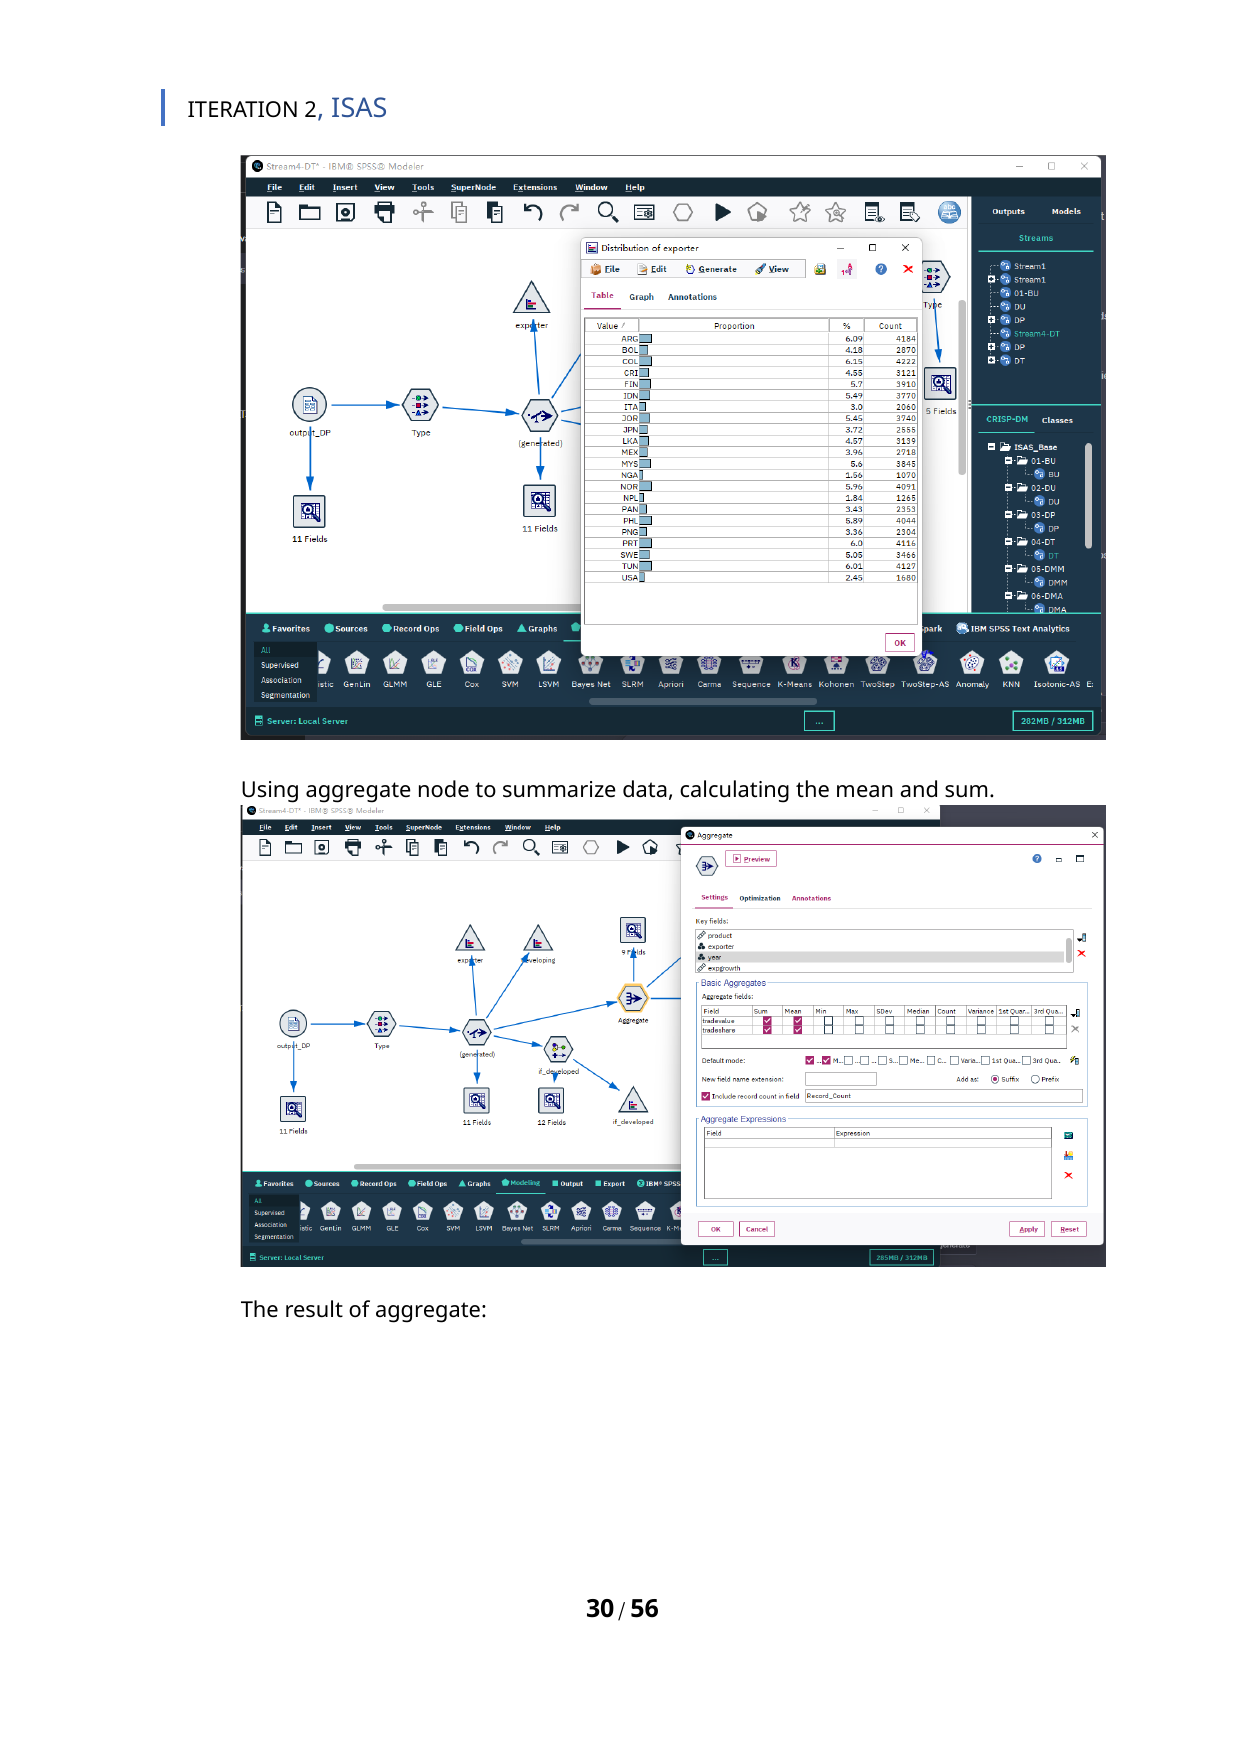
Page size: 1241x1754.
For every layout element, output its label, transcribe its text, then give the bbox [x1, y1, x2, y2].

picture [240, 155, 1106, 740]
list The result of aggregate: [241, 1293, 1053, 1326]
picture [240, 805, 1106, 1267]
list Using aggregate node to summarize data, calculating the mean and sum. [241, 773, 1053, 805]
